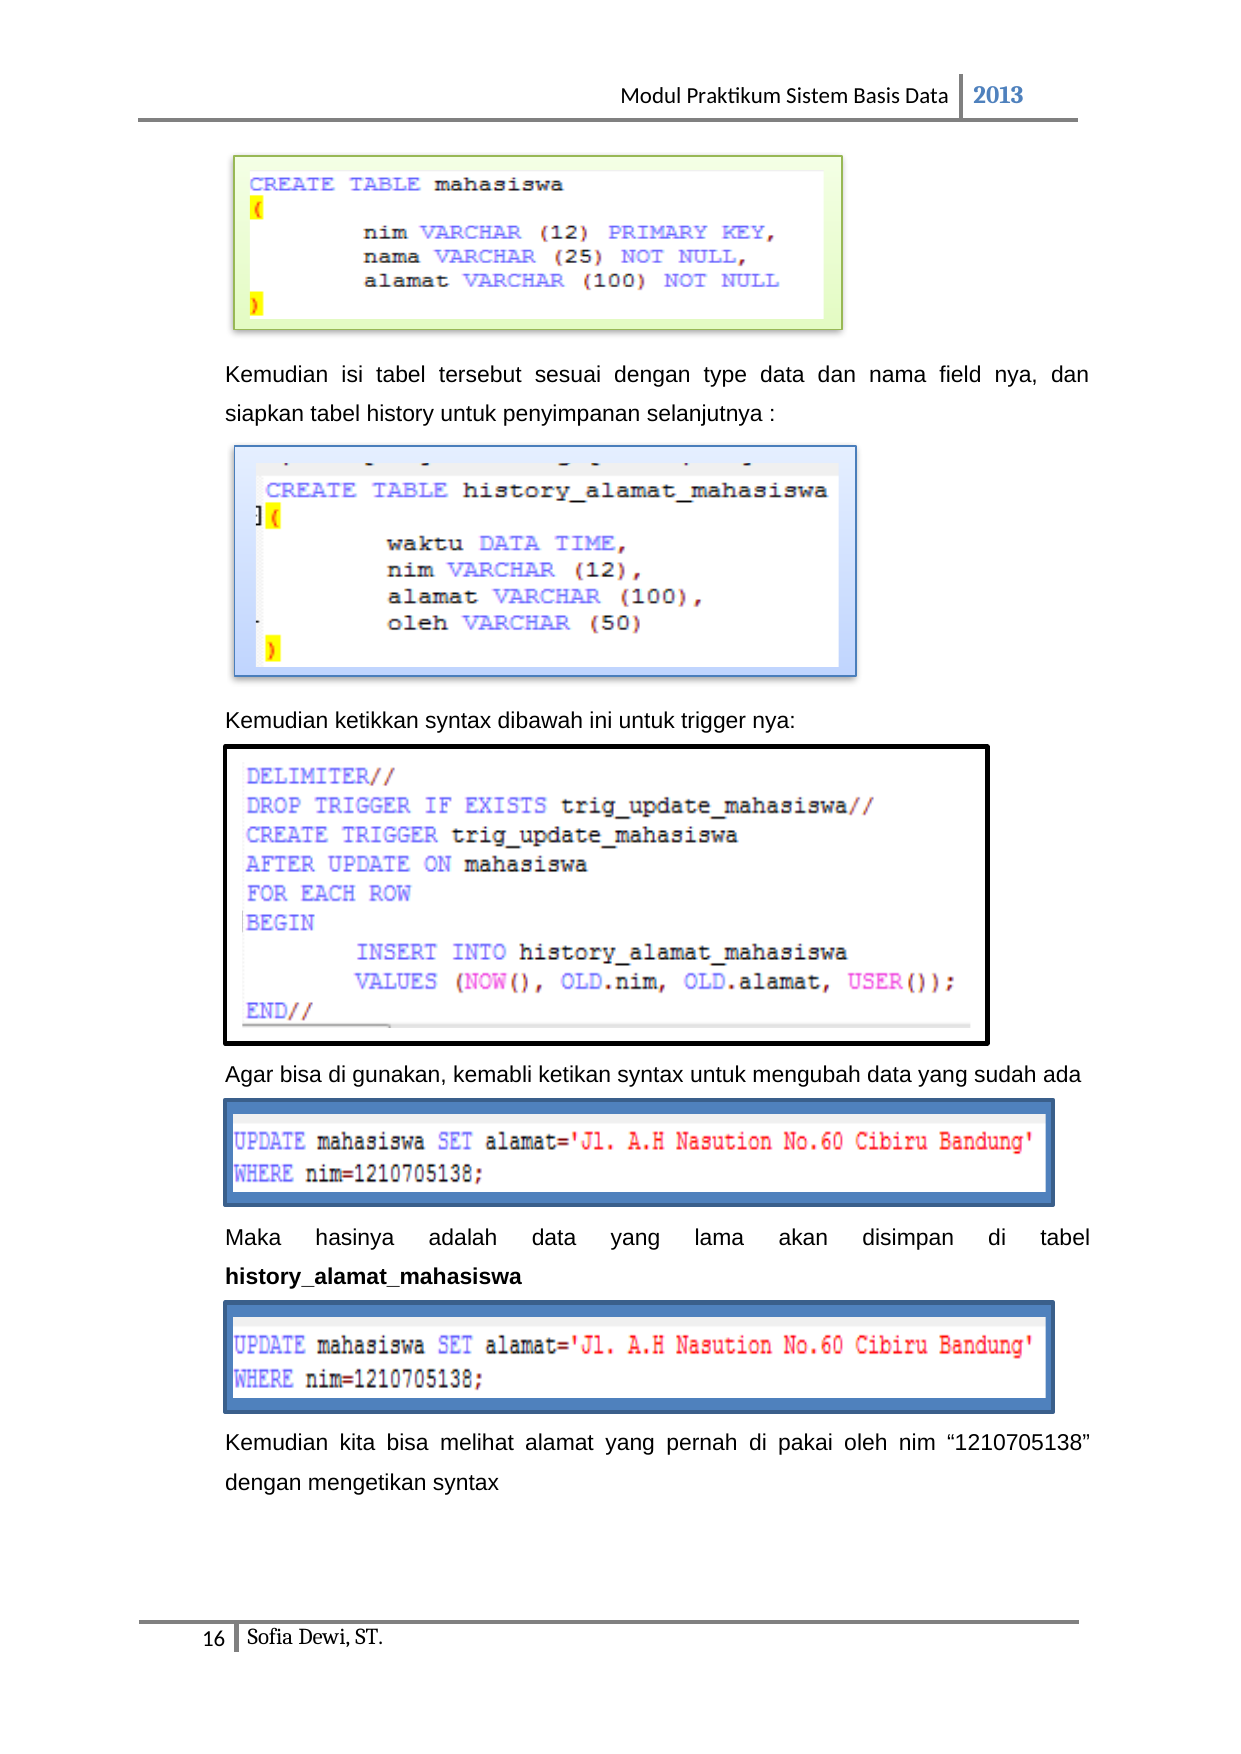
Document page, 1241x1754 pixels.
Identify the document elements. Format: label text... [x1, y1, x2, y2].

list Kemudian isi tabel tersebut sesuai dengan type data dan nama field nya, dan siapkan tabel history untuk penyimpanan selanjutnya : [225, 361, 1090, 427]
picture [242, 762, 971, 1028]
picture [233, 1114, 1046, 1192]
list Kemudian kita bisa melihat alamat yang pernah di pakai oleh nim “1210705138” dengan mengetikan syntax [225, 1429, 1090, 1495]
picture [255, 463, 839, 667]
list Agar bisa di gunakan, kemabli ketikan syntax untuk mengubah data yang sudah ada [225, 1061, 1090, 1087]
list Kemudian ketikkan syntax dibawah ini untuk trigger nya: [225, 707, 1090, 733]
list Maka hasinya adalah data yang lama akan disimpan di tabel history_alamat_mahasiswa [225, 1223, 1090, 1289]
picture [249, 170, 824, 319]
picture [233, 1317, 1046, 1398]
